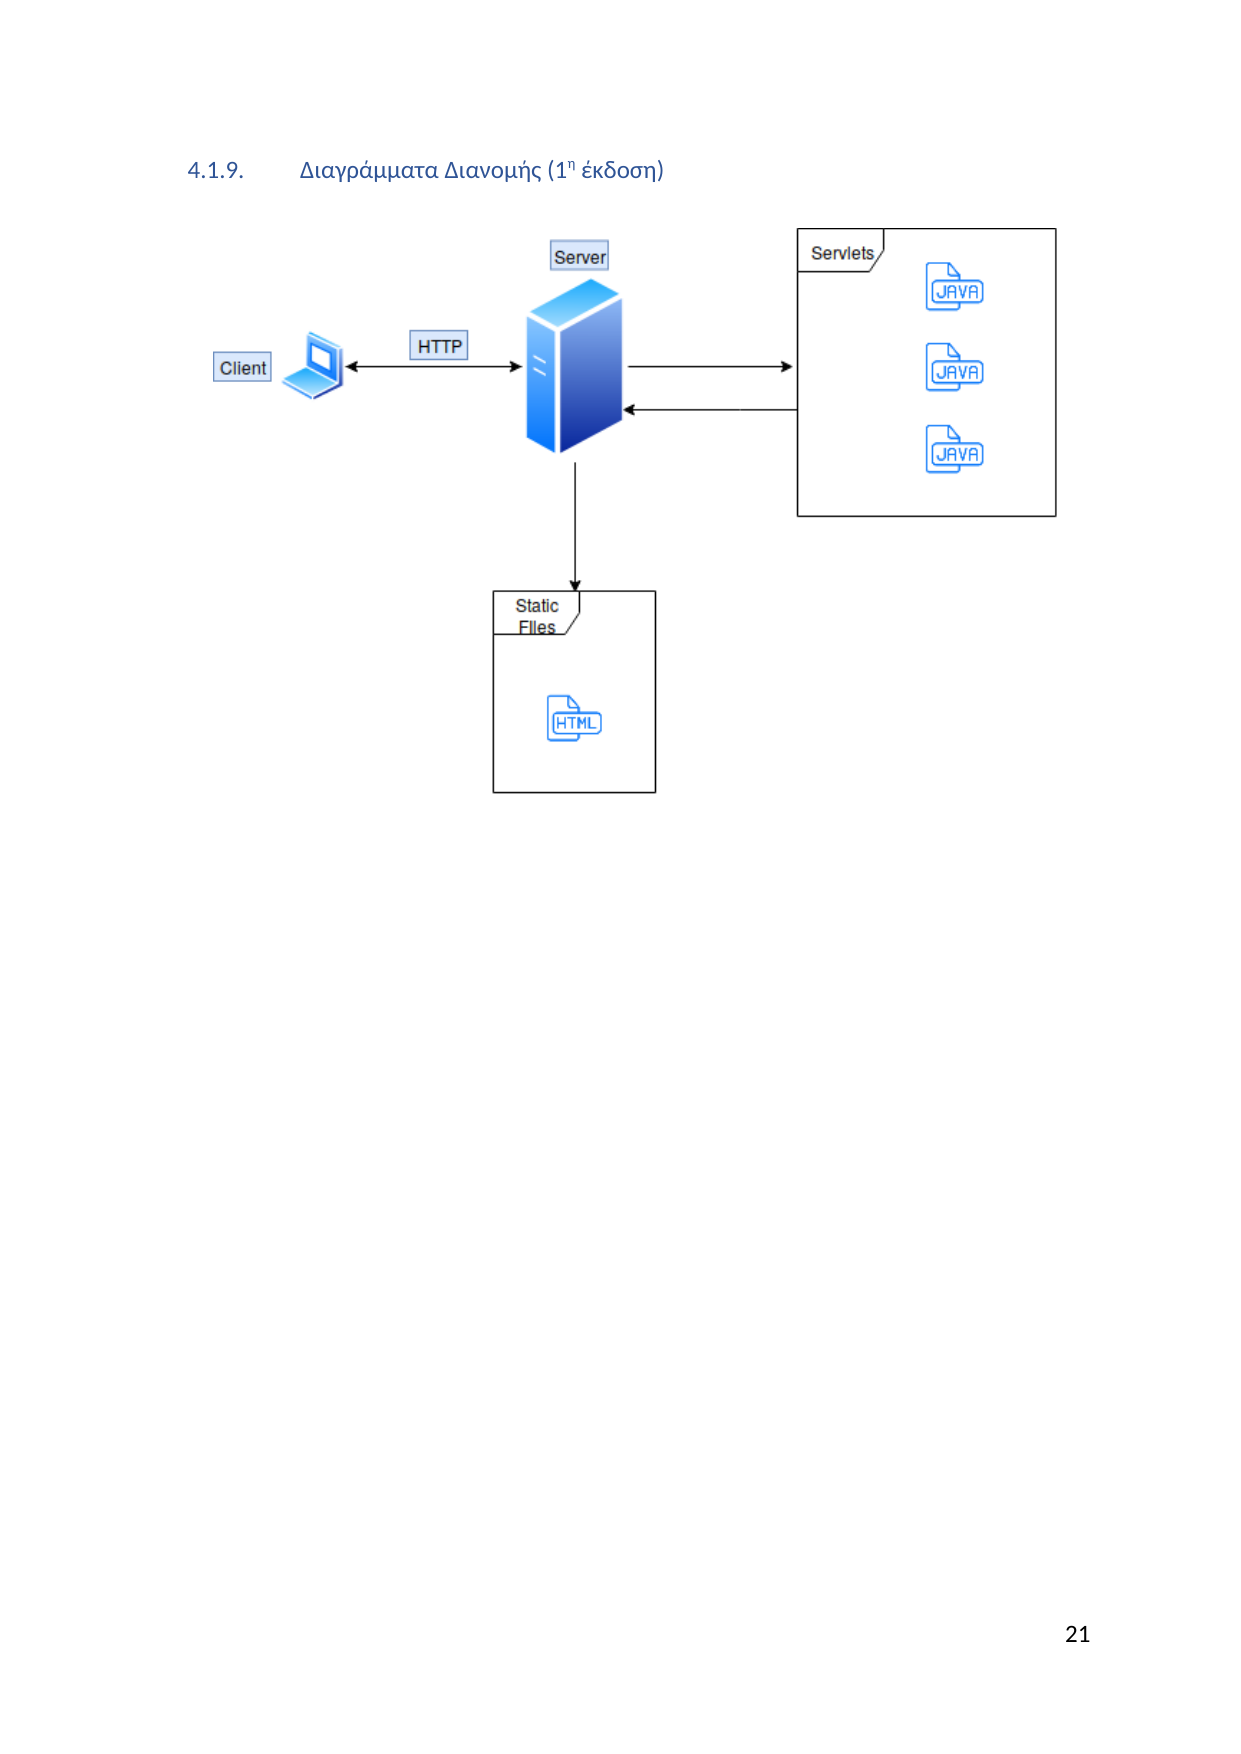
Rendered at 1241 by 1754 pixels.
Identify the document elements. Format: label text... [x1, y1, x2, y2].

picture [213, 228, 1065, 877]
subtitle Διαγράμματα Διανομής (1η έκδοση) [187, 154, 1090, 185]
